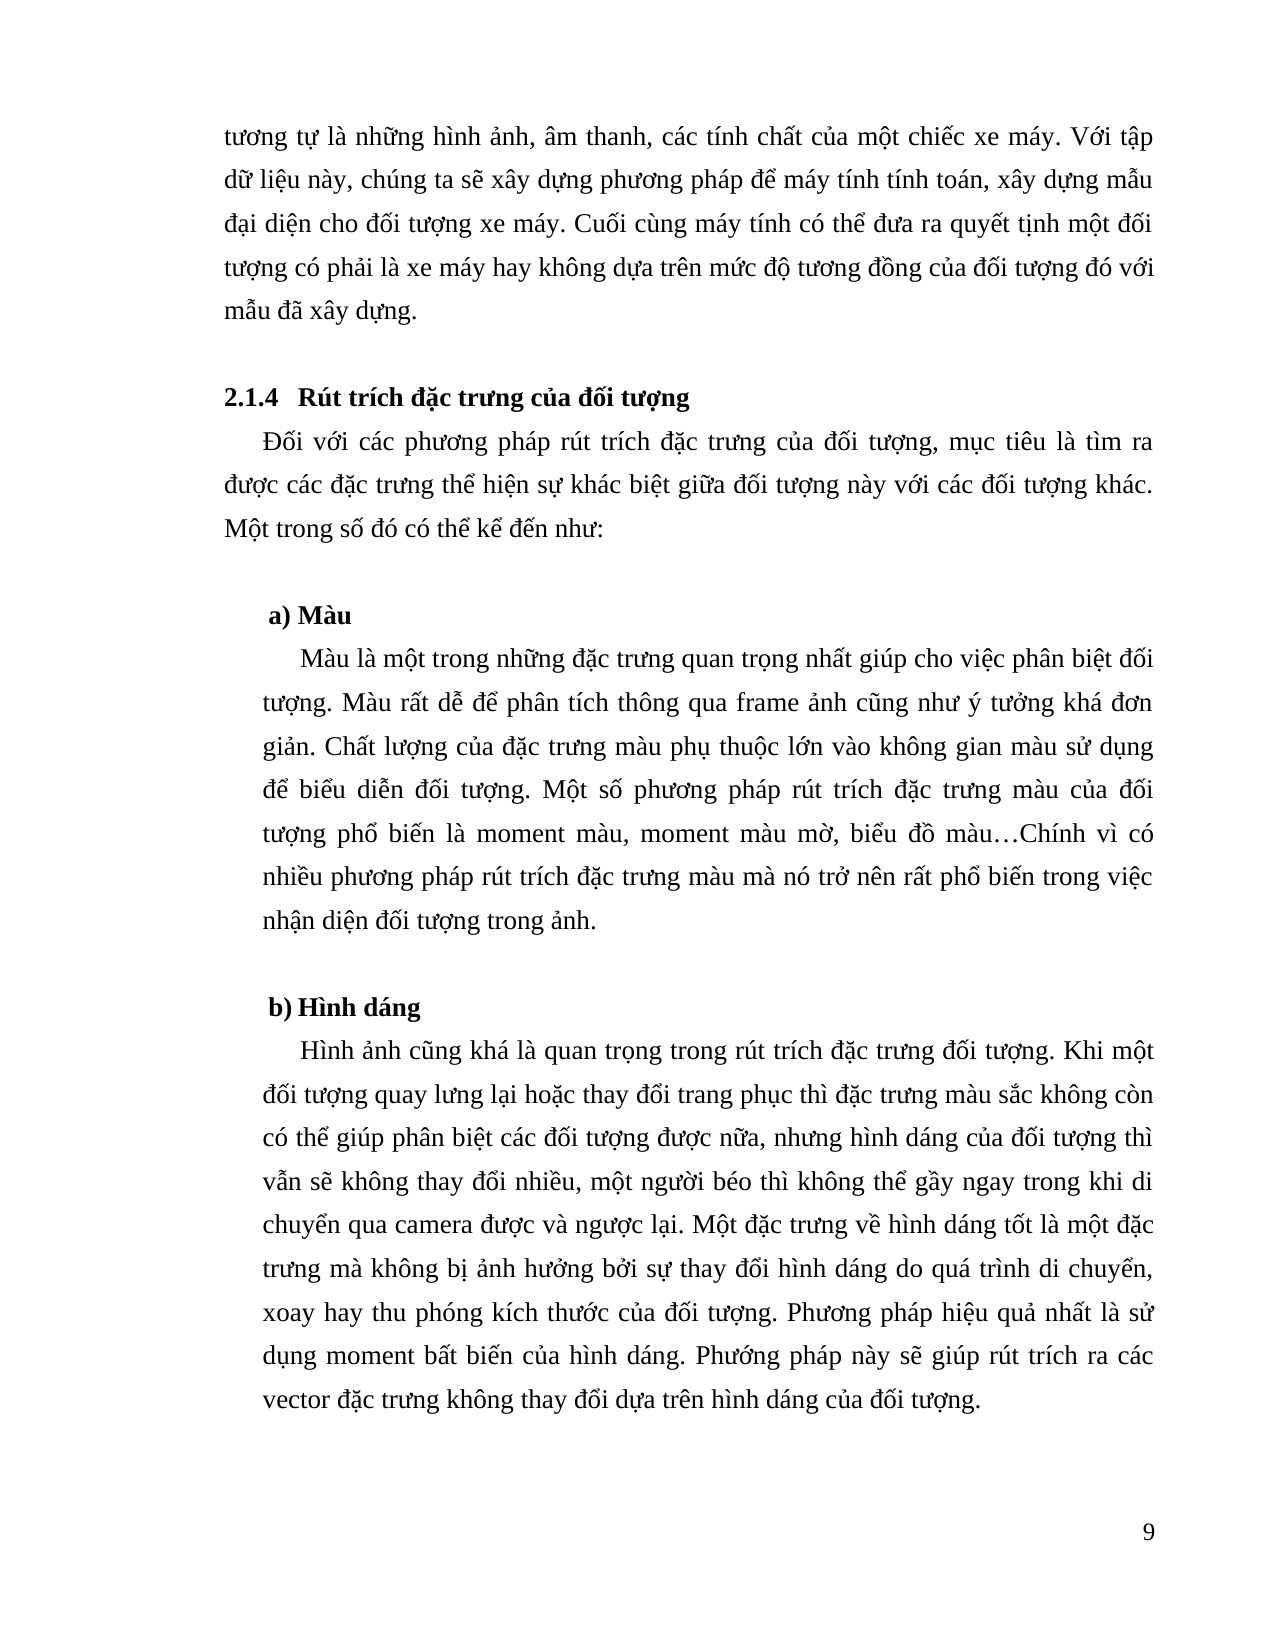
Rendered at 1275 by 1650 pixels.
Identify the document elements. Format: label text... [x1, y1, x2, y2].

list Màu [268, 599, 1155, 630]
list Đối với các phương pháp rút trích đặc trưng của đối tượng, mục tiêu là tìm ra được các đặc trưng thể hiện sự khác biệt giữa đối tượng này với các đối tượng khác. Một trong số đó có thể kể đến như: [224, 425, 1155, 543]
list Hình ảnh cũng khá là quan trọng trong rút trích đặc trưng đối tượng. Khi một đối tượng quay lưng lại hoặc thay đổi trang phục thì đặc trưng màu sắc không còn có thể giúp phân biệt các đối tượng được nữa, nhưng hình dáng của đối tượng thì vẫn sẽ không thay đổi nhiều, một người béo thì không thể gầy ngay trong khi di chuyển qua camera được và ngược lại. Một đặc trưng về hình dáng tốt là một đặc trưng mà không bị ảnh hưởng bởi sự thay đổi hình dáng do quá trình di chuyển, xoay hay thu phóng kích thước của đối tượng. Phương pháp hiệu quả nhất là sử dụng moment bất biến của hình dáng. Phướng pháp này sẽ giúp rút trích ra các vector đặc trưng không thay đổi dựa trên hình dáng của đối tượng. [262, 1034, 1155, 1414]
list Hình dáng [268, 991, 1155, 1022]
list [224, 120, 1155, 325]
list Màu là một trong những đặc trưng quan trọng nhất giúp cho việc phân biệt đối tượng. Màu rất dễ để phân tích thông qua frame ảnh cũng như ý tưởng khá đơn giản. Chất lượng của đặc trưng màu phụ thuộc lớn vào không gian màu sử dụng để biểu diễn đối tượng. Một số phương pháp rút trích đặc trưng màu của đối tượng phổ biến là moment màu, moment màu mờ, biểu đồ màu…Chính vì có nhiều phương pháp rút trích đặc trưng màu mà nó trở nên rất phổ biến trong việc nhận diện đối tượng trong ảnh. [262, 642, 1155, 935]
list Rút trích đặc trưng của đối tượng [224, 381, 1155, 412]
